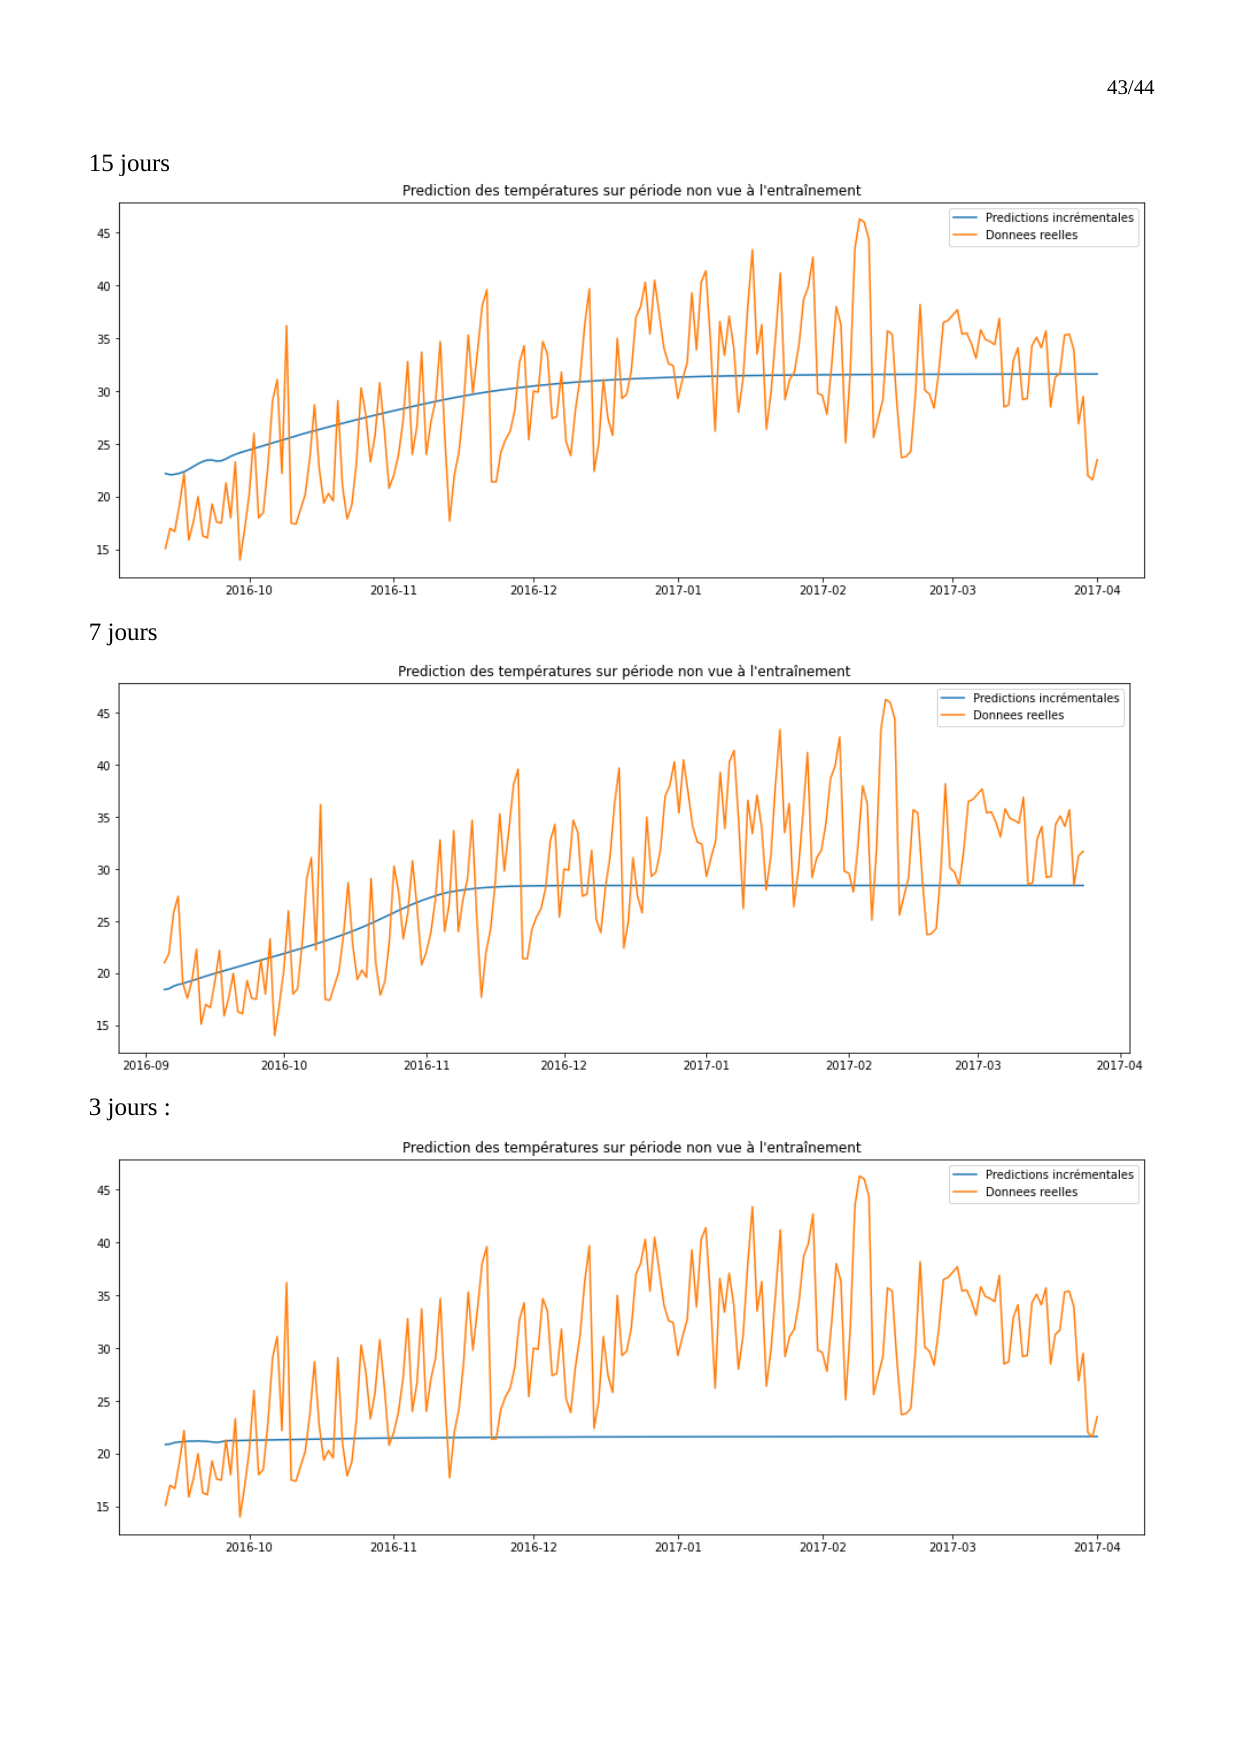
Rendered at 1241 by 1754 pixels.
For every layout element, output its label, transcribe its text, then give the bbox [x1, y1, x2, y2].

picture [88, 658, 1151, 1080]
picture [88, 176, 1151, 605]
text 3 jours : [89, 1092, 1152, 1121]
text 7 jours [89, 617, 1152, 646]
picture [88, 1133, 1151, 1562]
